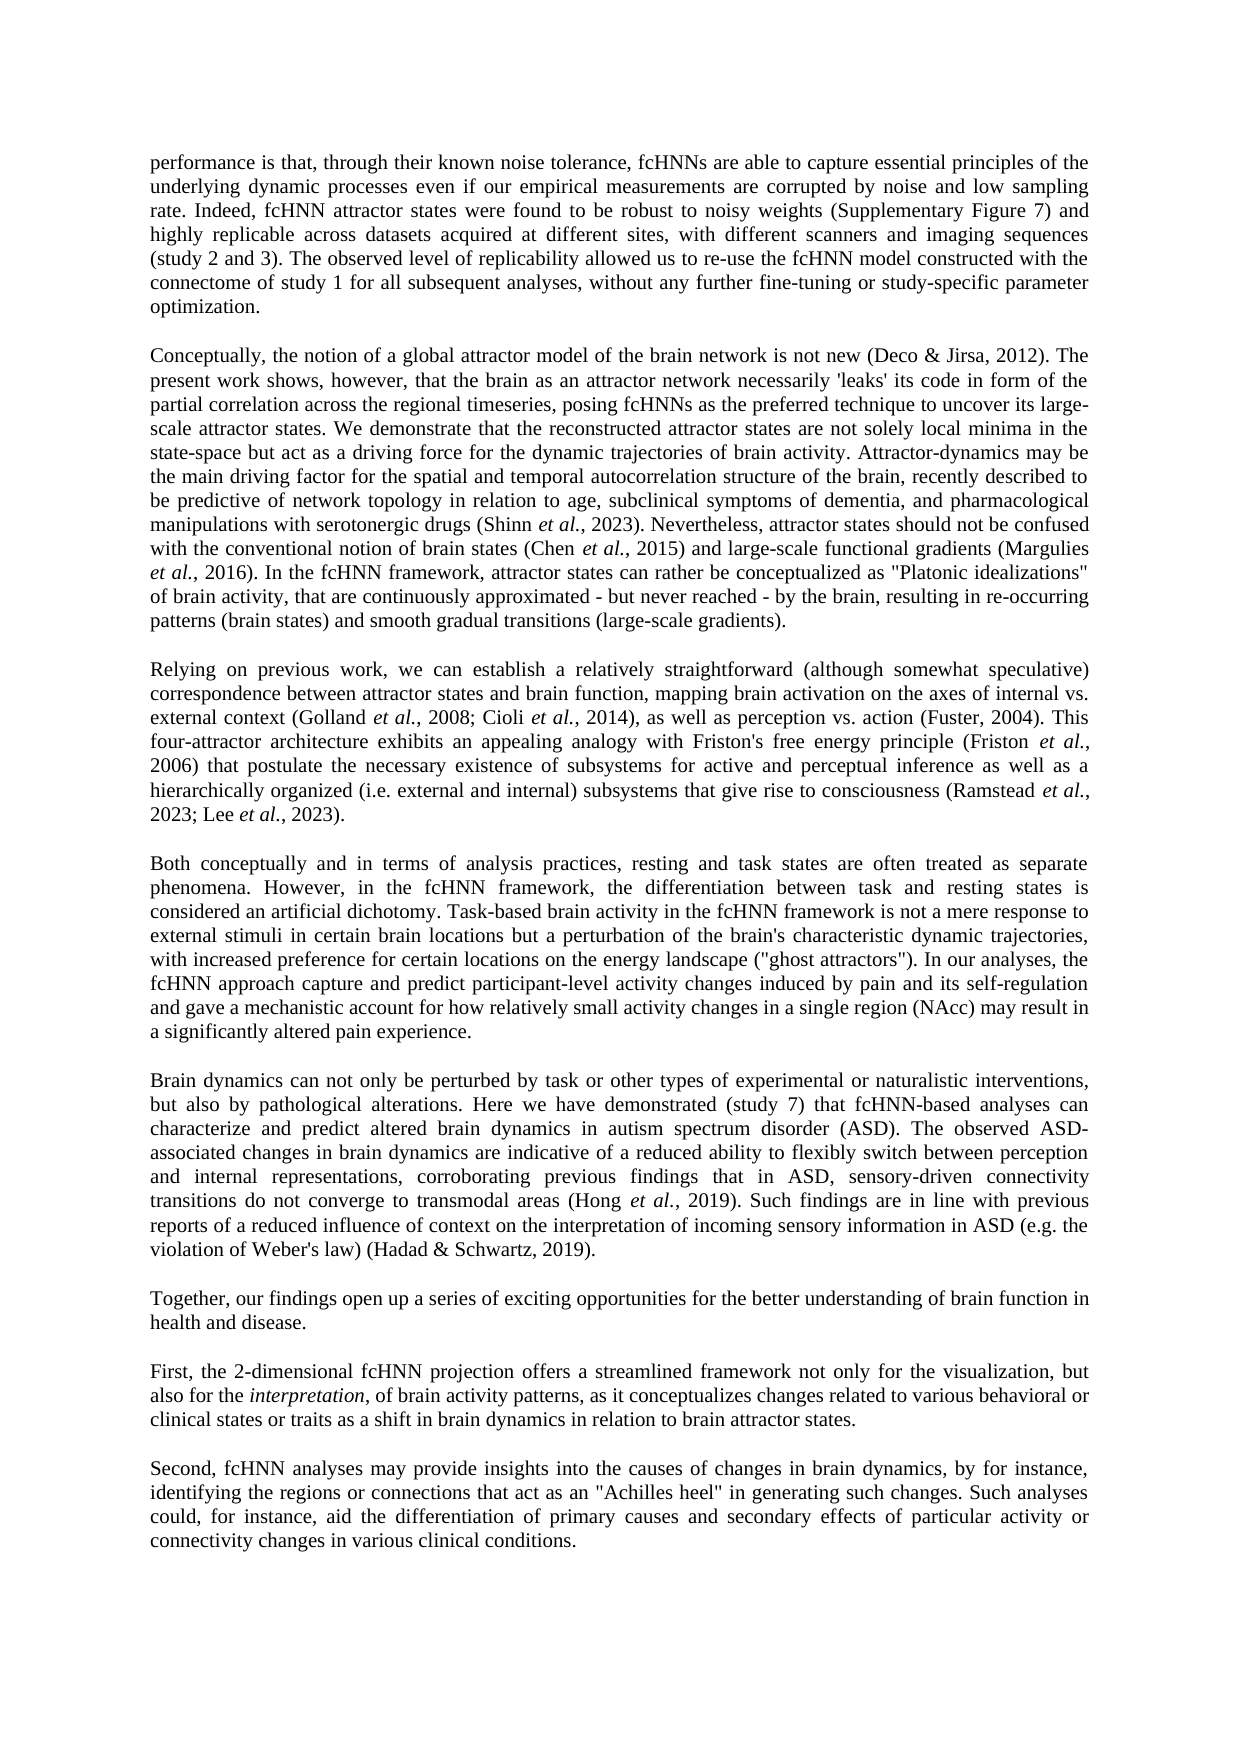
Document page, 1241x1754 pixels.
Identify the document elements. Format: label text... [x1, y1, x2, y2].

text Both conceptually and in terms of analysis practices, resting and task states are often treated as separate phenomena. However, in the fcHNN framework, the differentiation between task and resting states is considered an artificial dichotomy. Task-based brain activity in the fcHNN framework is not a mere response to external stimuli in certain brain locations but a perturbation of the brain's characteristic dynamic trajectories, with increased preference for certain locations on the energy landscape ("ghost attractors"). In our analyses, the fcHNN approach capture and predict participant-level activity changes induced by pain and its self-regulation and gave a mechanistic account for how relatively small activity changes in a single region (NAcc) may result in a significantly altered pain experience. [150, 851, 1090, 1043]
text Relying on previous work, we can establish a relatively straightforward (although somewhat speculative) correspondence between attractor states and brain function, mapping brain activation on the axes of internal vs. external context (Golland et al., 2008; Cioli et al., 2014), as well as perception vs. action (Fuster, 2004). This four-attractor architecture exhibits an appealing analogy with Friston's free energy principle (Friston et al., 2006) that postulate the necessary existence of subsystems for active and perceptual inference as well as a hierarchically organized (i.e. external and internal) subsystems that give rise to consciousness (Ramstead et al., 2023; Lee et al., 2023). [150, 657, 1090, 826]
text Conceptually, the notion of a global attractor model of the brain network is not new (Deco & Jirsa, 2012). The present work shows, however, that the brain as an attractor network necessarily 'leaks' its code in form of the partial correlation across the regional timeseries, posing fcHNNs as the preferred technique to uncover its large-scale attractor states. We demonstrate that the reconstructed attractor states are not solely local minima in the state-space but act as a driving force for the dynamic trajectories of brain activity. Attractor-dynamics may be the main driving factor for the spatial and temporal autocorrelation structure of the brain, recently described to be predictive of network topology in relation to age, subclinical symptoms of dementia, and pharmacological manipulations with serotonergic drugs (Shinn et al., 2023). Nevertheless, attractor states should not be confused with the conventional notion of brain states (Chen et al., 2015) and large-scale functional gradients (Margulies et al., 2016). In the fcHNN framework, attractor states can rather be conceptualized as "Platonic idealizations" of brain activity, that are continuously approximated - but never reached - by the brain, resulting in re-occurring patterns (brain states) and smooth gradual transitions (large-scale gradients). [150, 343, 1090, 632]
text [150, 150, 1090, 318]
text Together, our findings open up a series of exciting opportunities for the better understanding of brain function in health and disease. [150, 1286, 1090, 1334]
text Second, fcHNN analyses may provide insights into the causes of changes in brain dynamics, by for instance, identifying the regions or connections that act as an "Achilles heel" in generating such changes. Such analyses could, for instance, aid the differentiation of primary causes and secondary effects of particular activity or connectivity changes in various clinical conditions. [150, 1456, 1090, 1552]
text First, the 2-dimensional fcHNN projection offers a streamlined framework not only for the visualization, but also for the interpretation, of brain activity patterns, as it conceptualizes changes related to various behavioral or clinical states or traits as a shift in brain dynamics in relation to brain attractor states. [150, 1359, 1090, 1431]
text Brain dynamics can not only be perturbed by task or other types of experimental or naturalistic interventions, but also by pathological alterations. Here we have demonstrated (study 7) that fcHNN-based analyses can characterize and predict altered brain dynamics in autism spectrum disorder (ASD). The observed ASD-associated changes in brain dynamics are indicative of a reduced ability to flexibly switch between perception and internal representations, corroborating previous findings that in ASD, sensory-driven connectivity transitions do not converge to transmodal areas (Hong et al., 2019). Such findings are in line with previous reports of a reduced influence of context on the interpretation of incoming sensory information in ASD (e.g. the violation of Weber's law) (Hadad & Schwartz, 2019). [150, 1068, 1090, 1261]
